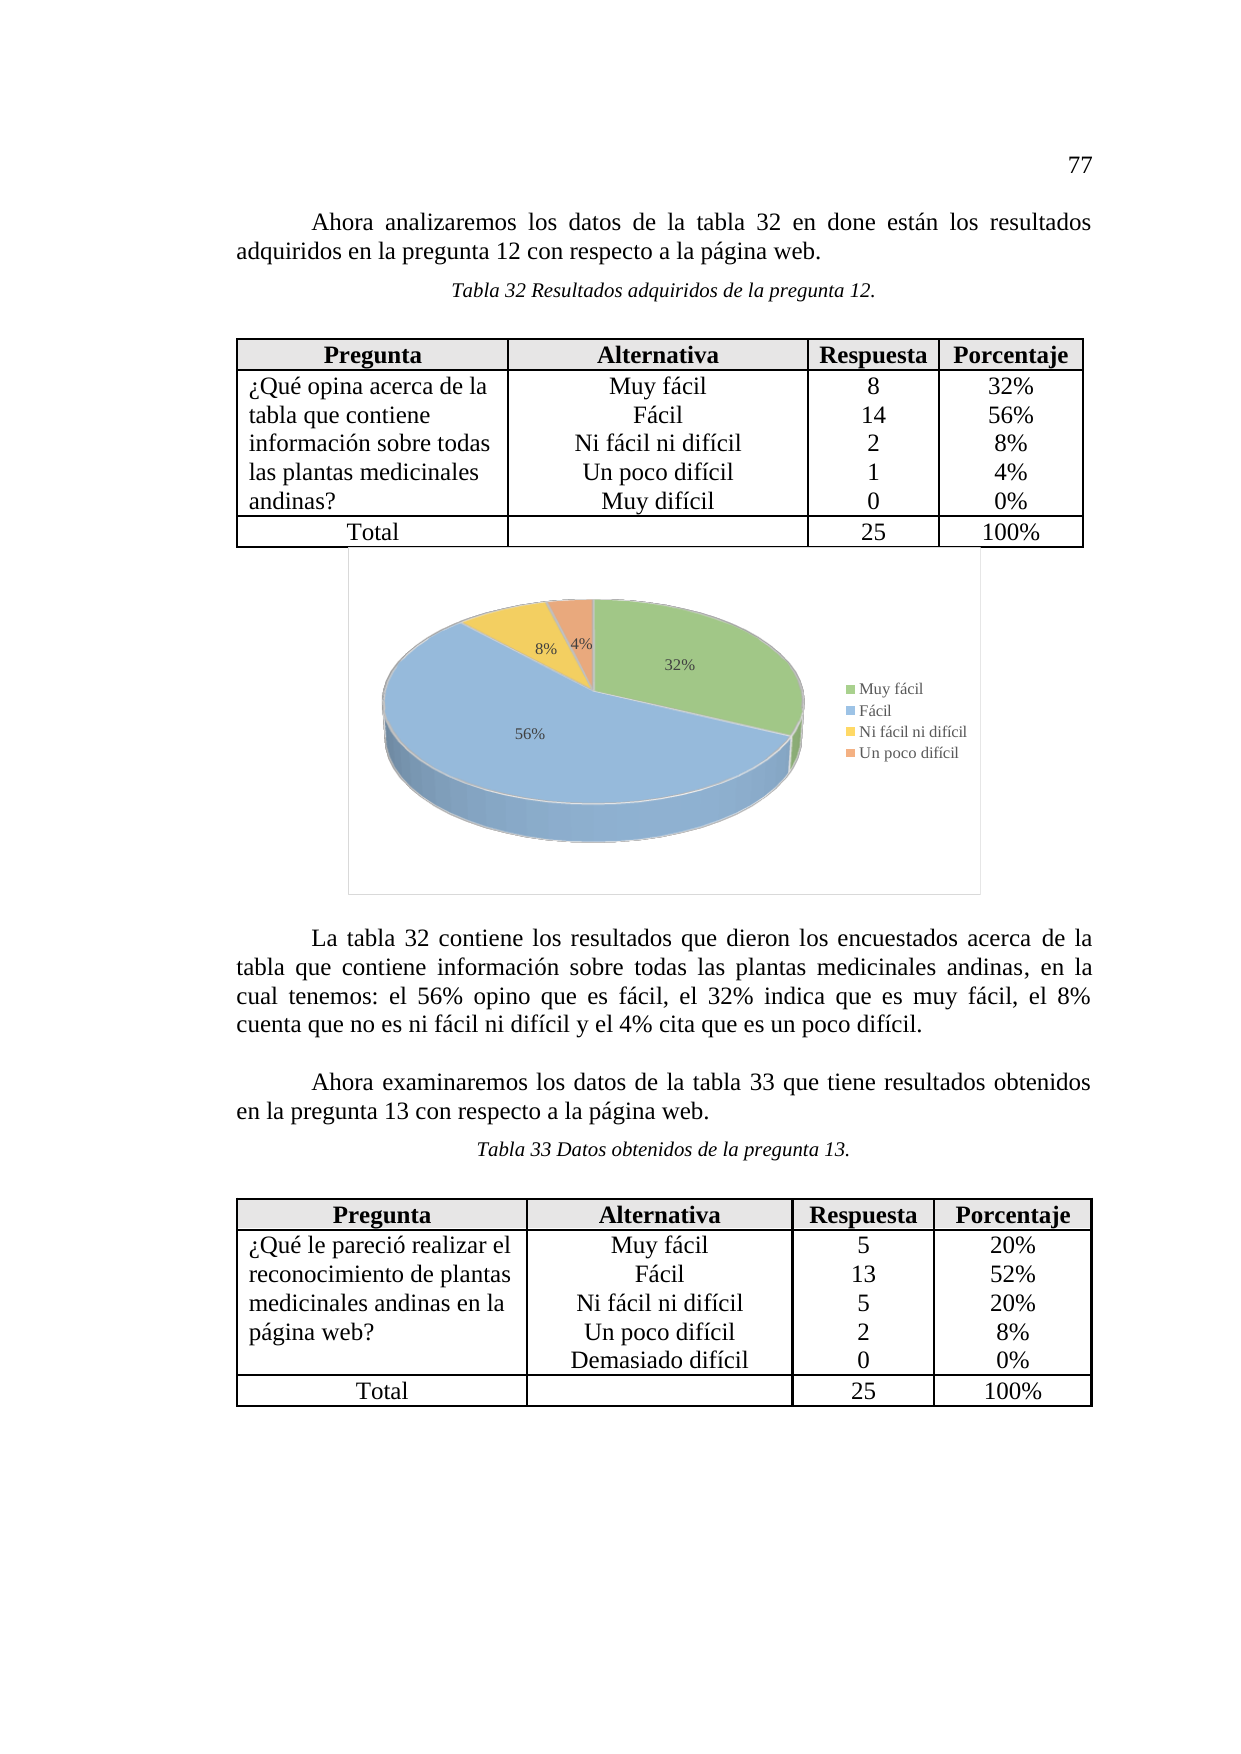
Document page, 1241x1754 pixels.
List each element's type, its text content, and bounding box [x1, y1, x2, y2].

table_cell 5 13 5 2 0 [794, 1231, 933, 1374]
table_cell 25 [794, 1376, 933, 1405]
text Ahora analizaremos los datos de la tabla 32 en done están los resultados adquiridos en la pregunta 12 con respecto a la página web. [236, 207, 1092, 265]
table_header Respuesta [809, 340, 938, 369]
table_header Porcentaje [940, 340, 1082, 369]
table_header Alternativa [528, 1200, 791, 1228]
text Ahora examinaremos los datos de la tabla 33 que tiene resultados obtenidos en la pregunta 13 con respecto a la página web. [236, 1067, 1092, 1124]
table_cell 100% [935, 1376, 1090, 1405]
table_header Respuesta [794, 1200, 933, 1228]
table_cell Muy fácil Fácil Ni fácil ni difícil Un poco difícil Muy difícil [509, 371, 807, 515]
table_header Pregunta [238, 1200, 526, 1228]
table_cell [509, 517, 807, 546]
table_cell 100% [940, 517, 1082, 546]
table_cell ¿Qué opina acerca de la tabla que contiene información sobre todas las plantas medicinales andinas? [238, 371, 507, 515]
table_header Pregunta [238, 340, 507, 369]
text Tabla 33 Datos obtenidos de la pregunta 13. [236, 1137, 1092, 1161]
table_header Porcentaje [935, 1200, 1090, 1228]
table_cell Muy fácil Fácil Ni fácil ni difícil Un poco difícil Demasiado difícil [528, 1231, 791, 1374]
table_cell 32% 56% 8% 4% 0% [940, 371, 1082, 515]
text Tabla 32 Resultados adquiridos de la pregunta 12. [236, 277, 1092, 302]
table_header Alternativa [509, 340, 807, 369]
table_cell 25 [809, 517, 938, 546]
text La tabla 32 contiene los resultados que dieron los encuestados acerca de la tabla que contiene información sobre todas las plantas medicinales andinas, en la cual tenemos: el 56% opino que es fácil, el 32% indica que es muy fácil, el 8% cuenta que no es ni fácil ni difícil y el 4% cita que es un poco difícil. [236, 923, 1092, 1038]
table_cell 20% 52% 20% 8% 0% [935, 1231, 1090, 1374]
table_cell 8 14 2 1 0 [809, 371, 938, 515]
table_cell Total [238, 517, 507, 546]
table_cell ¿Qué le pareció realizar el reconocimiento de plantas medicinales andinas en la página web? [238, 1231, 526, 1374]
table_cell Total [238, 1376, 526, 1405]
table_cell [528, 1376, 791, 1405]
